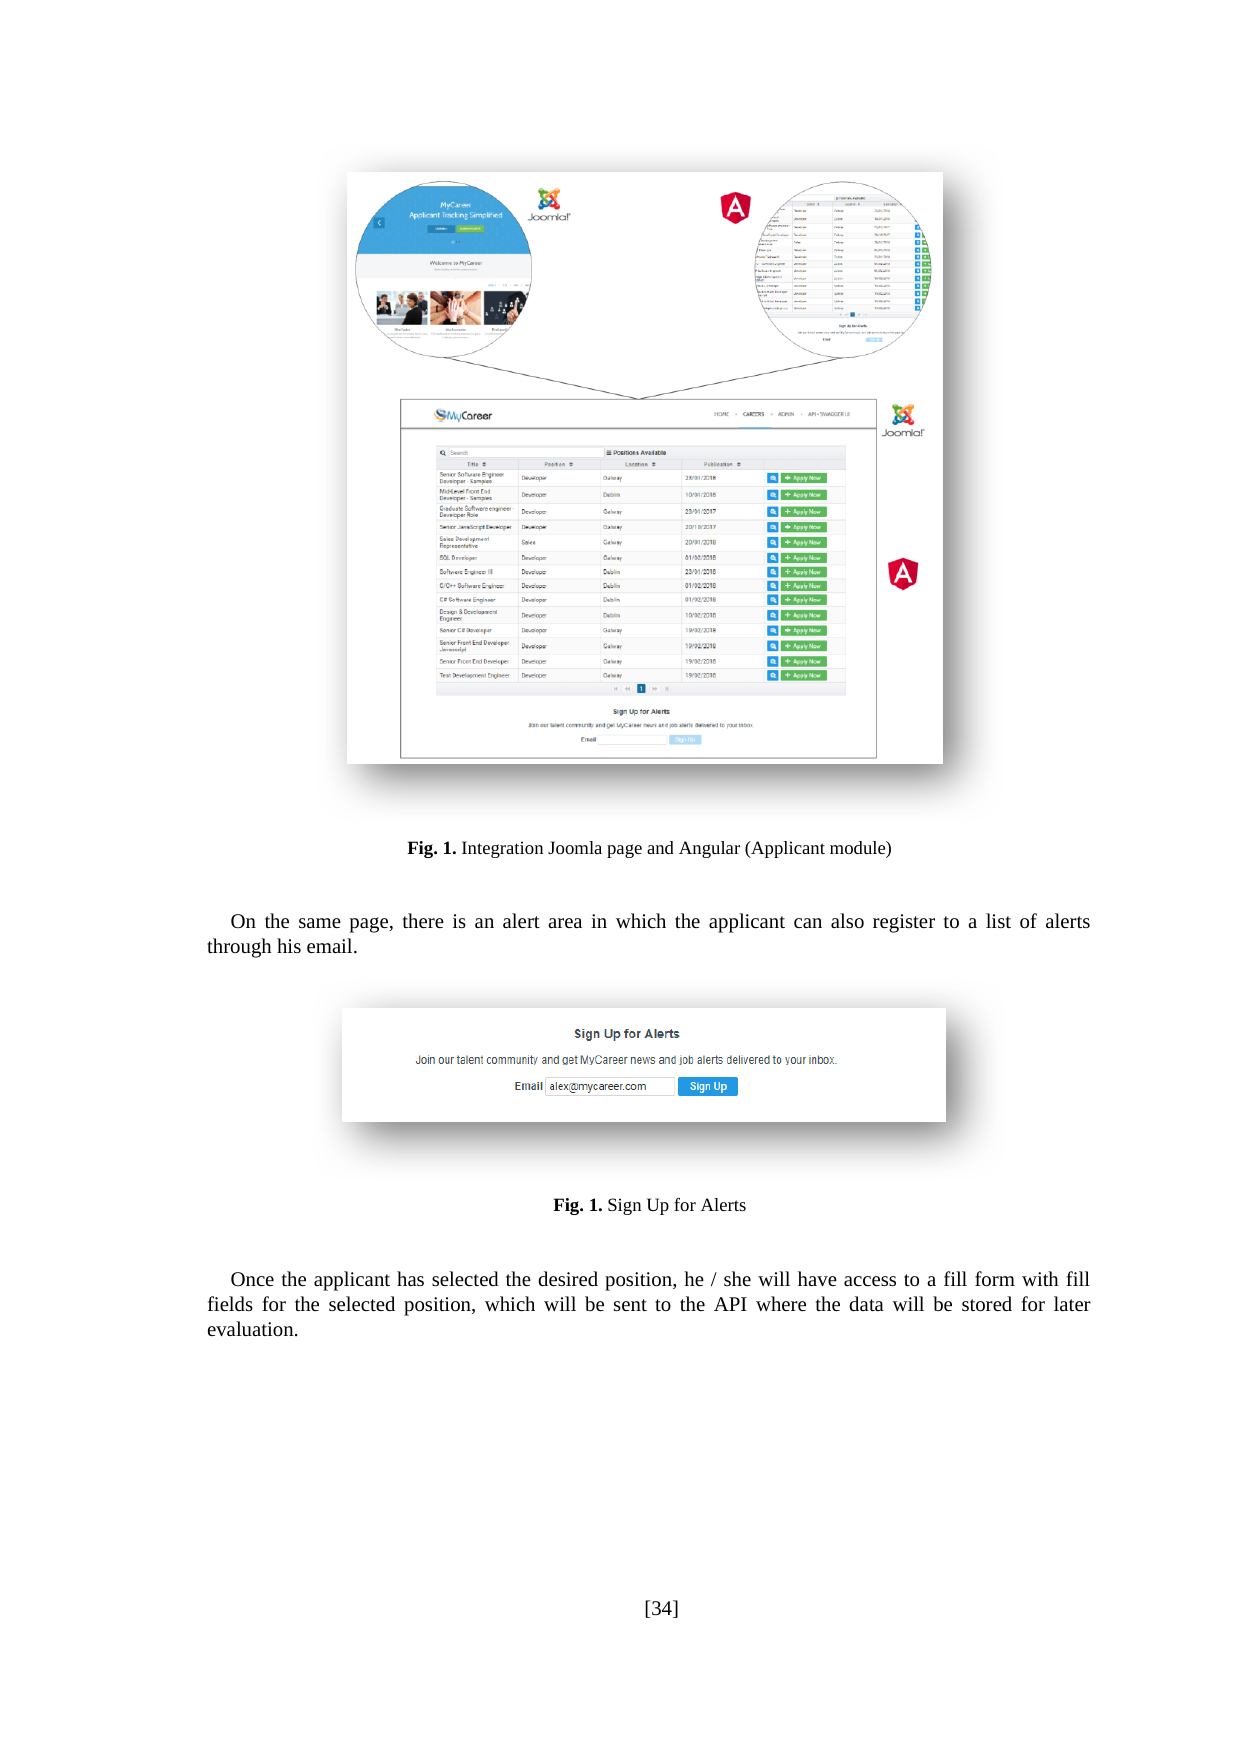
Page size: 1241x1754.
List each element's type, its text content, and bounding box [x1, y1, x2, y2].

picture [347, 172, 943, 764]
text Fig. 19. Integration Joomla page and Angular (Applicant module) [207, 835, 1092, 858]
picture [342, 1008, 946, 1122]
text Once the applicant has selected the desired position, he / she will have access to a fill form with fill fields for the selected position, which will be sent to the API where the data will be stored for later evaluation. [207, 1266, 1092, 1341]
text Fig. 20. Sign Up for Alerts [207, 1193, 1092, 1216]
text On the same page, there is an alert area in which the applicant can also register to a list of alerts through his email. [207, 908, 1092, 958]
